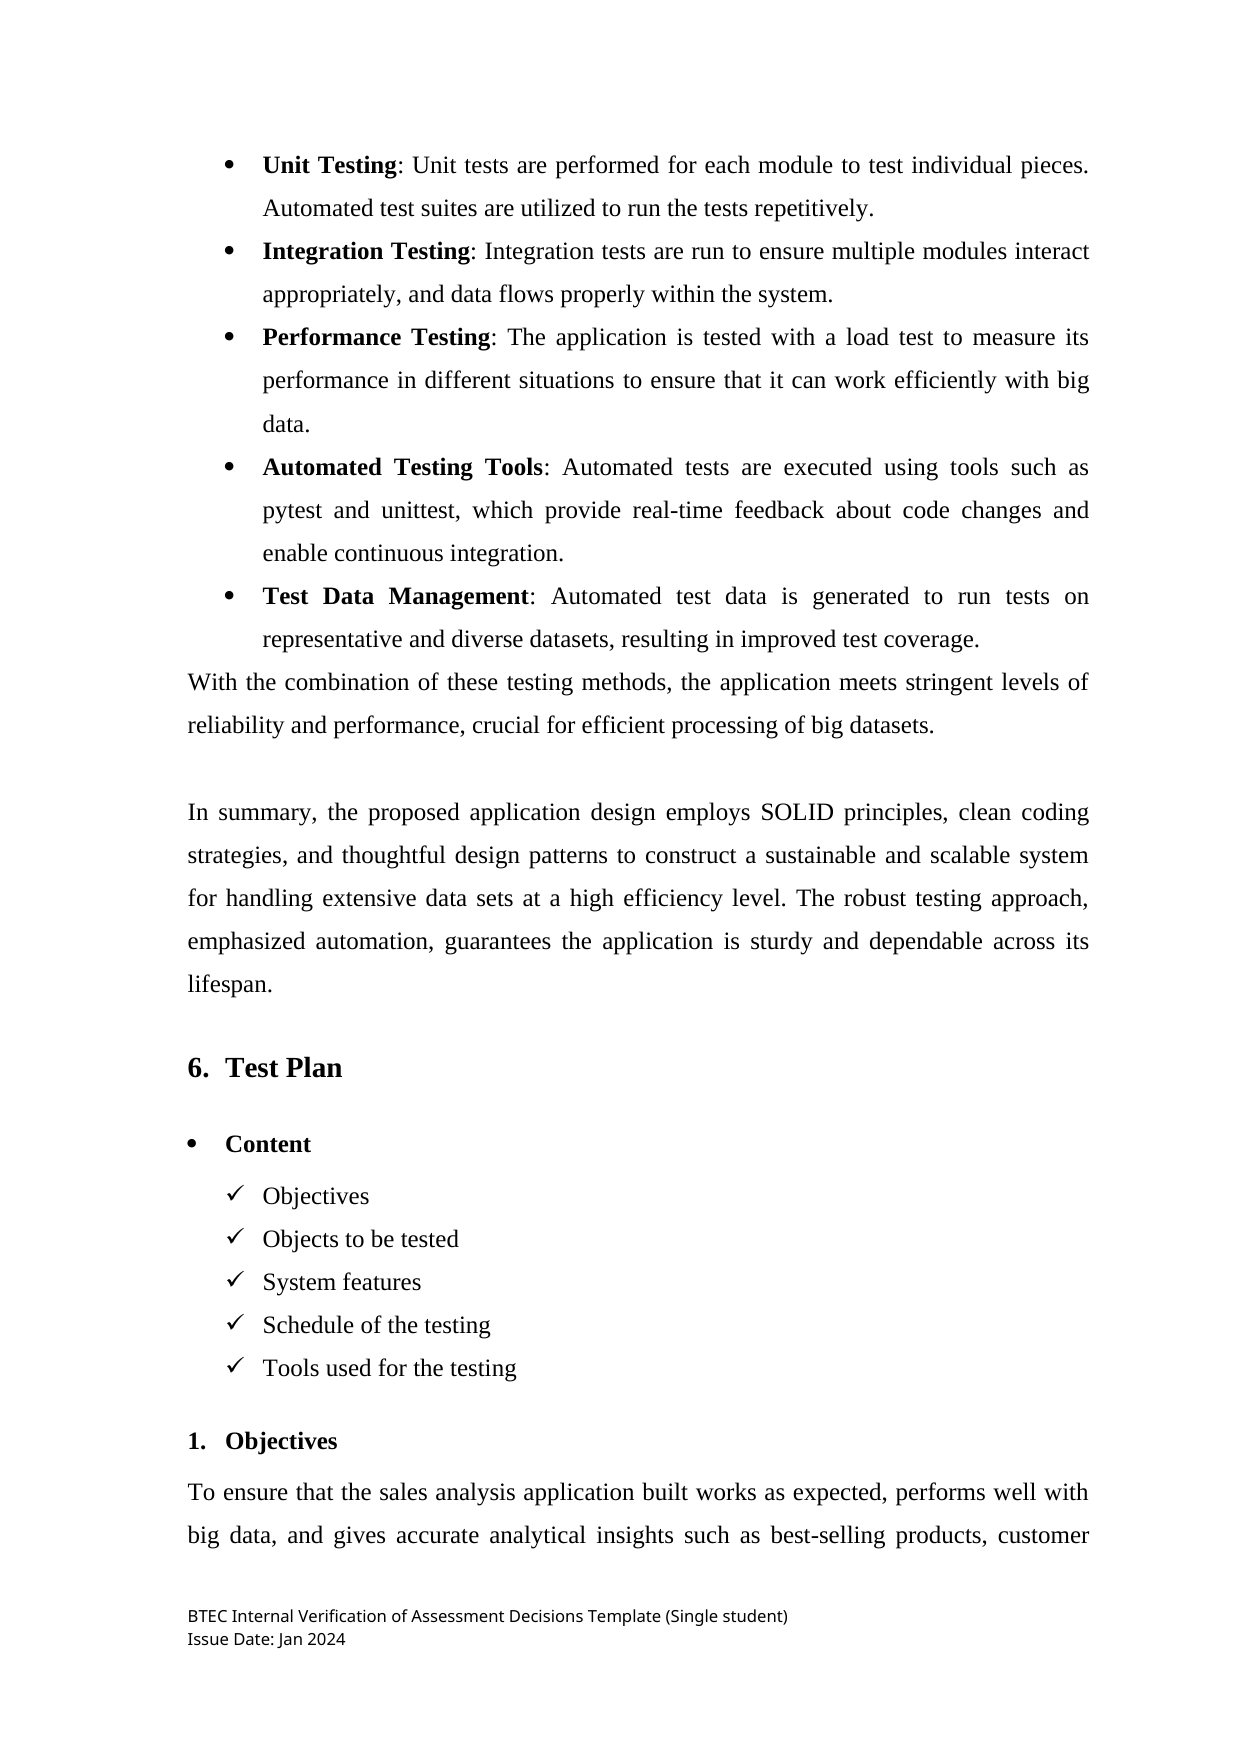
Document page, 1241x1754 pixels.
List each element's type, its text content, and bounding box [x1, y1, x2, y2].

list Performance Testing: The application is tested with a load test to measure its performance in different situations to ensure that it can work efficiently with big data. [225, 322, 1090, 437]
list System features [225, 1267, 1090, 1296]
text With the combination of these testing methods, the application meets stringent levels of reliability and performance, crucial for efficient processing of big datasets. [187, 667, 1090, 739]
list Schedule of the testing [225, 1310, 1090, 1339]
subtitle Content [187, 1129, 1090, 1158]
list Automated Testing Tools: Automated tests are executed using tools such as pytest and unittest, which provide real-time feedback about code changes and enable continuous integration. [225, 452, 1090, 567]
list Unit Testing: Unit tests are performed for each module to test individual pieces. Automated test suites are utilized to run the tests repetitively. [225, 150, 1090, 222]
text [187, 1477, 1090, 1549]
list Objectives [225, 1181, 1090, 1210]
text In summary, the proposed application design employs SOLID principles, clean coding strategies, and thoughtful design patterns to construct a sustainable and scalable system for handling extensive data sets at a high efficiency level. The robust testing approach, emphasized automation, guarantees the application is sturdy and dependable across its lifespan. [187, 797, 1090, 998]
list Tools used for the testing [225, 1353, 1090, 1382]
list Integration Testing: Integration tests are run to ensure multiple modules interact appropriately, and data flows properly within the system. [225, 236, 1090, 308]
subtitle Test Plan [187, 1050, 1090, 1083]
list Test Data Management: Automated test data is generated to run tests on representative and diverse datasets, resulting in improved test coverage. [225, 581, 1090, 653]
subtitle Objectives [187, 1426, 1090, 1454]
list Objects to be tested [225, 1224, 1090, 1253]
